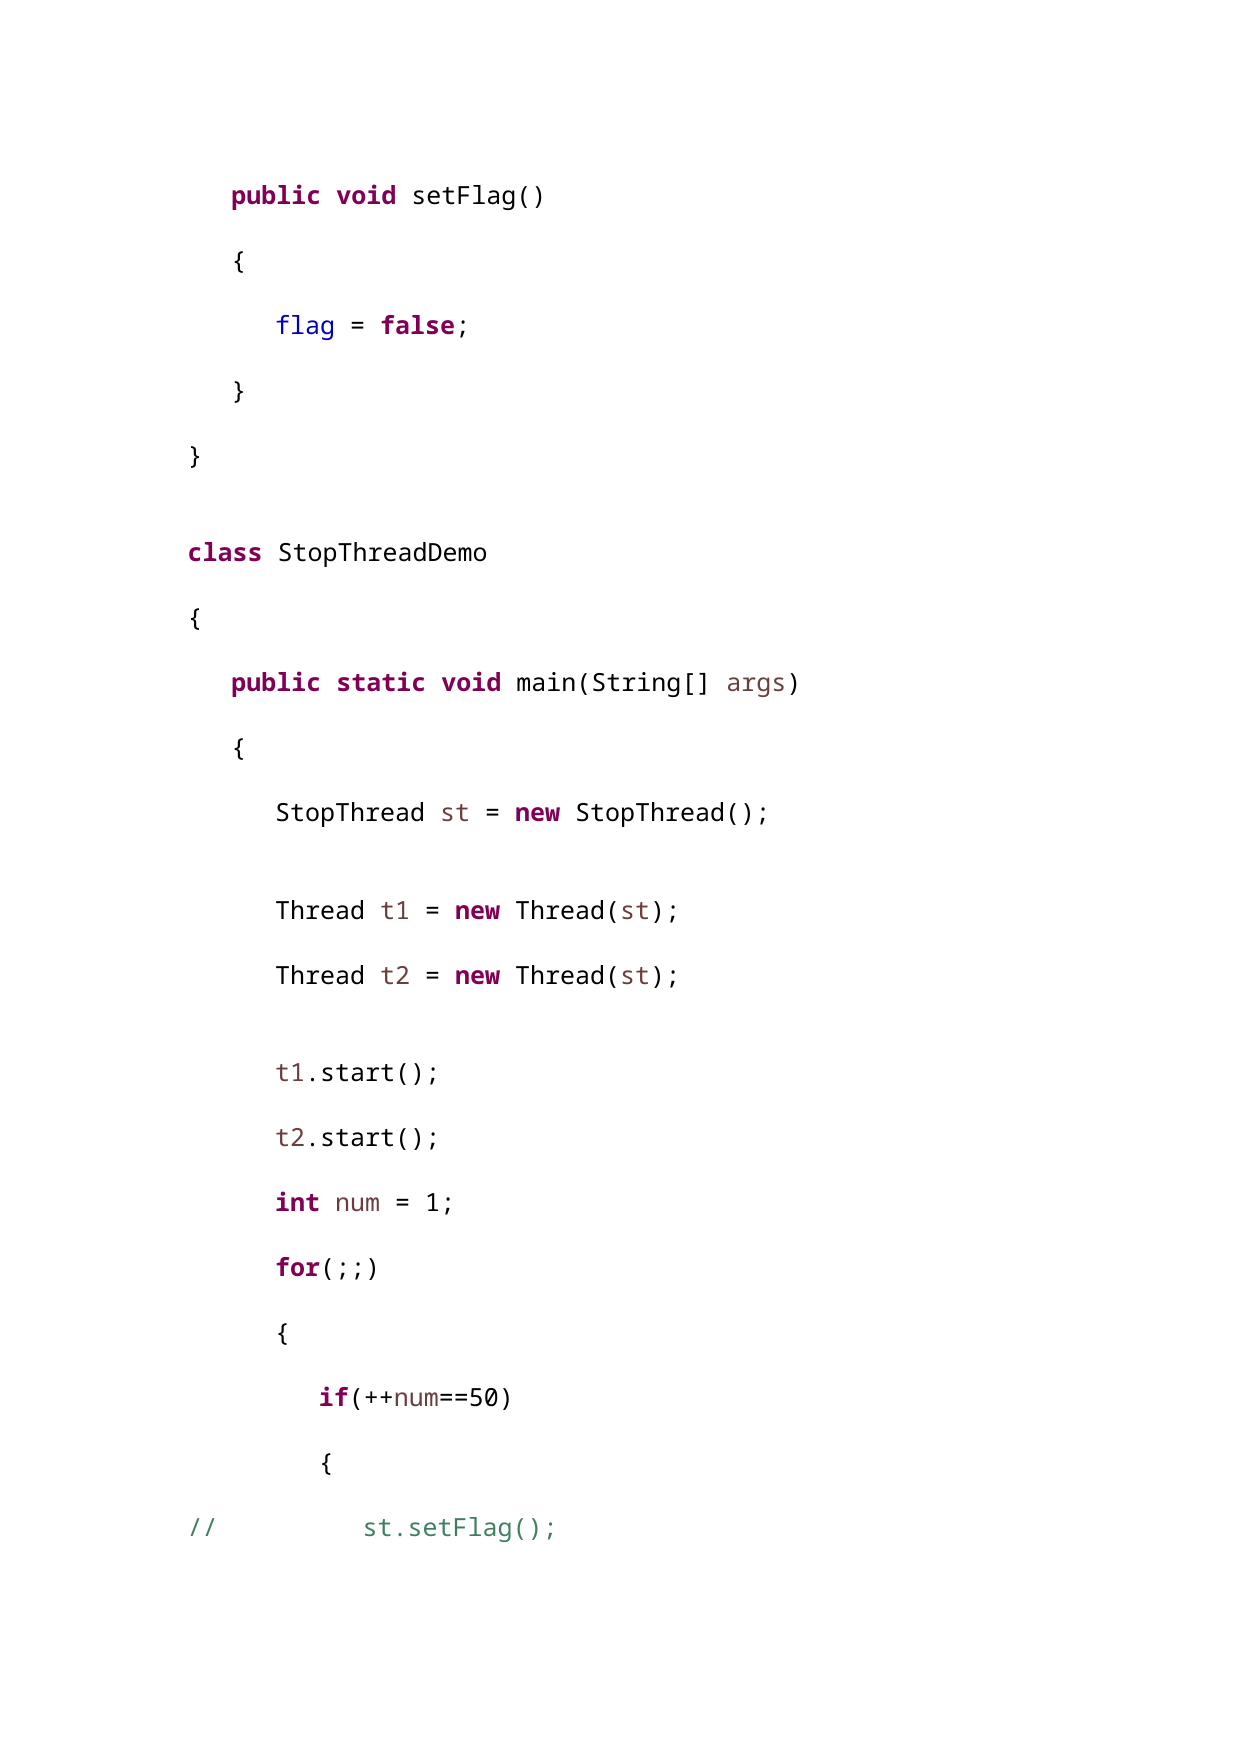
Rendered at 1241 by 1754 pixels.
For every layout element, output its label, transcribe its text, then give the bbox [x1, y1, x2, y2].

text for(;;) [187, 1234, 1053, 1299]
text { [187, 584, 1053, 649]
text public void setFlag() [187, 162, 1053, 227]
text if(++num==50) [187, 1364, 1053, 1429]
text int num = 1; [187, 1169, 1053, 1234]
text { [187, 1429, 1053, 1494]
text Thread t1 = new Thread(st); [187, 877, 1053, 942]
text { [187, 714, 1053, 779]
text { [187, 1299, 1053, 1364]
text t1.start(); [187, 1039, 1053, 1104]
text flag = false; [187, 292, 1053, 357]
text } [187, 422, 1053, 487]
text } [187, 357, 1053, 422]
text class StopThreadDemo [187, 519, 1053, 584]
text { [187, 227, 1053, 292]
text StopThread st = new StopThread(); [187, 779, 1053, 844]
text Thread t2 = new Thread(st); [187, 942, 1053, 1007]
text public static void main(String[] args) [187, 649, 1053, 714]
text // st.setFlag(); [187, 1494, 1053, 1559]
text t2.start(); [187, 1104, 1053, 1169]
